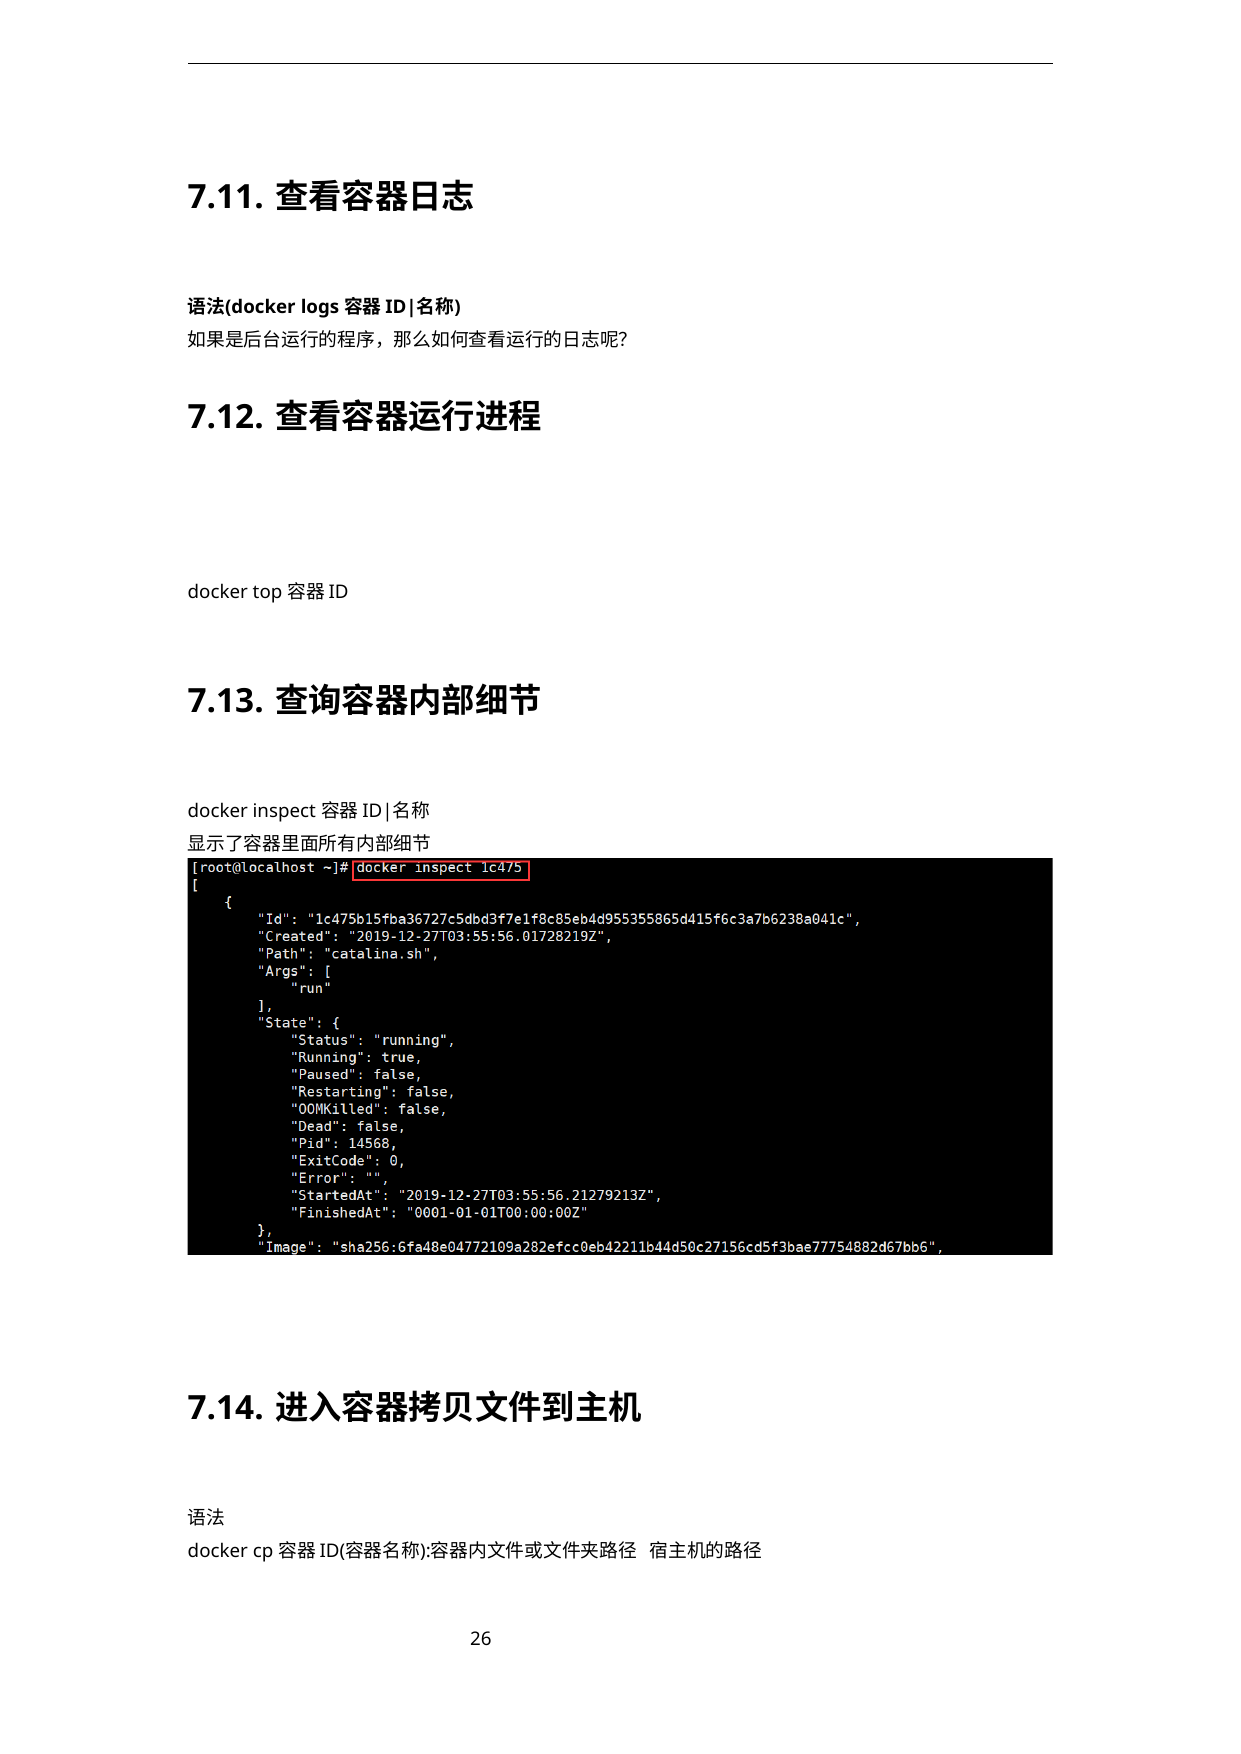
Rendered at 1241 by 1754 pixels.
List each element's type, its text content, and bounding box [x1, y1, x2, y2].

picture [187, 858, 1053, 1255]
subtitle 进入容器拷贝文件到主机 [187, 1373, 1053, 1438]
text 显示了容器里面所有内部细节 [187, 826, 1053, 858]
text docker top 容器ID [187, 574, 1053, 606]
text 语法 [187, 1500, 1053, 1533]
subtitle 查看容器运行进程 [187, 381, 1053, 446]
text docker cp 容器ID(容器名称):容器内文件或文件夹路径 宿主机的路径 [187, 1533, 1053, 1565]
subtitle 查询容器内部细节 [187, 666, 1053, 731]
subtitle 查看容器日志 [187, 162, 1053, 227]
text 语法(docker logs 容器ID|名称) [187, 289, 1053, 322]
text docker inspect 容器ID|名称 [187, 793, 1053, 826]
text 如果是后台运行的程序，那么如何查看运行的日志呢？ [187, 322, 1053, 354]
